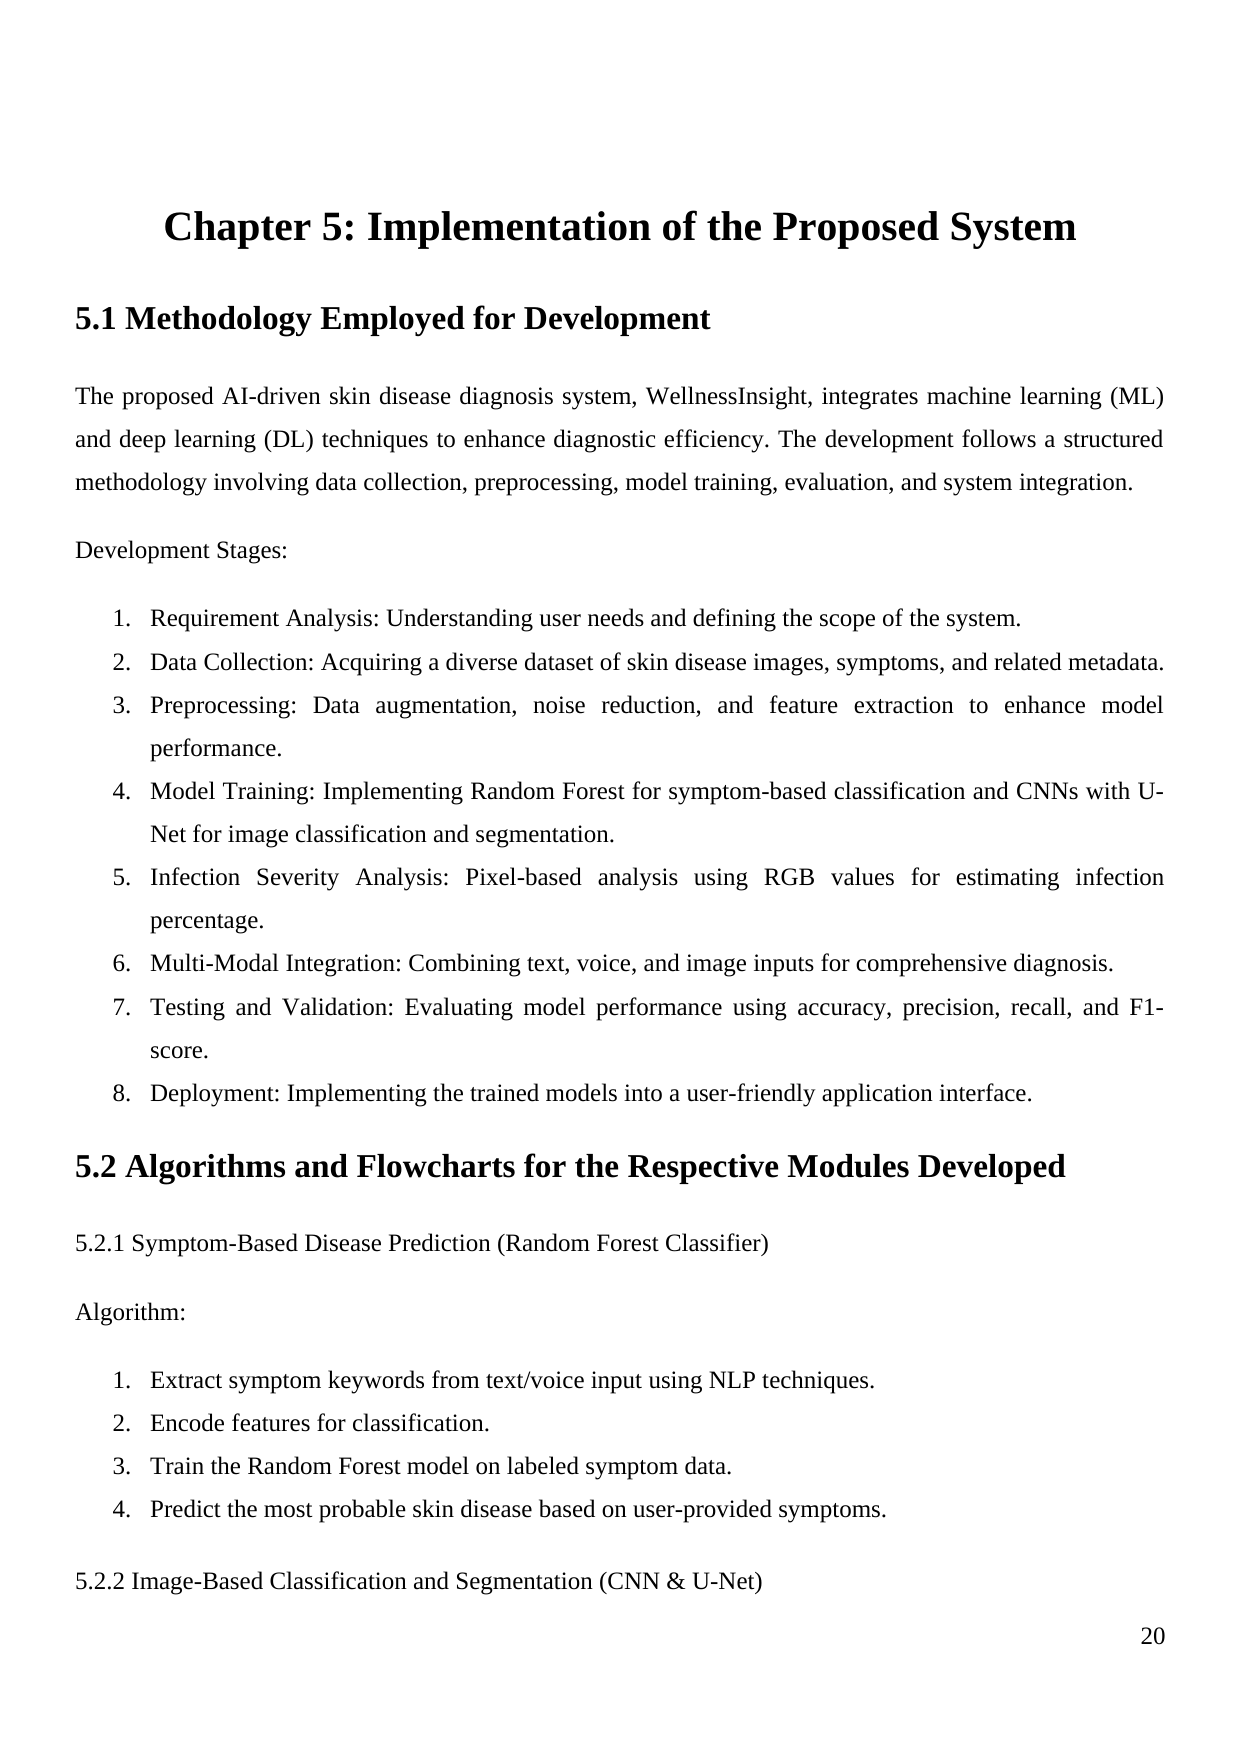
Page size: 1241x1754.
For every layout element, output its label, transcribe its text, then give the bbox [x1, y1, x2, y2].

text Algorithm: [75, 1297, 1165, 1325]
list Multi-Modal Integration: Combining text, voice, and image inputs for comprehensive diagnosis. [112, 948, 1165, 977]
list Data Collection: Acquiring a diverse dataset of skin disease images, symptoms, and related metadata. [112, 647, 1165, 675]
list Infection Severity Analysis: Pixel-based analysis using RGB values for estimating infection percentage. [112, 862, 1165, 934]
list Preprocessing: Data augmentation, noise reduction, and feature extraction to enhance model performance. [112, 690, 1165, 762]
list Encode features for classification. [112, 1408, 1165, 1437]
text Development Stages: [75, 535, 1165, 564]
list Extract symptom keywords from text/voice input using NLP techniques. [112, 1365, 1165, 1393]
text 5.2 Algorithms and Flowcharts for the Respective Modules Developed [75, 1146, 1165, 1184]
list Train the Random Forest model on labeled symptom data. [112, 1451, 1165, 1480]
text 5.1 Methodology Employed for Development [75, 298, 1165, 337]
list Deployment: Implementing the trained models into a user-friendly application interface. [112, 1078, 1165, 1107]
subtitle 5.2.2 Image-Based Classification and Segmentation (CNN & U-Net) [75, 1566, 1165, 1595]
list Model Training: Implementing Random Forest for symptom-based classification and CNNs with U-Net for image classification and segmentation. [112, 776, 1165, 848]
text The proposed AI-driven skin disease diagnosis system, WellnessInsight, integrates machine learning (ML) and deep learning (DL) techniques to enhance diagnostic efficiency. The development follows a structured methodology involving data collection, preprocessing, model training, evaluation, and system integration. [75, 381, 1165, 496]
text Chapter 5: Implementation of the Proposed System [75, 202, 1165, 249]
list Predict the most probable skin disease based on user-provided symptoms. [112, 1494, 1165, 1523]
list Requirement Analysis: Understanding user needs and defining the scope of the system. [112, 603, 1165, 632]
text 5.2.1 Symptom-Based Disease Prediction (Random Forest Classifier) [75, 1228, 1165, 1257]
list Testing and Validation: Evaluating model performance using accuracy, precision, recall, and F1-score. [112, 992, 1165, 1063]
